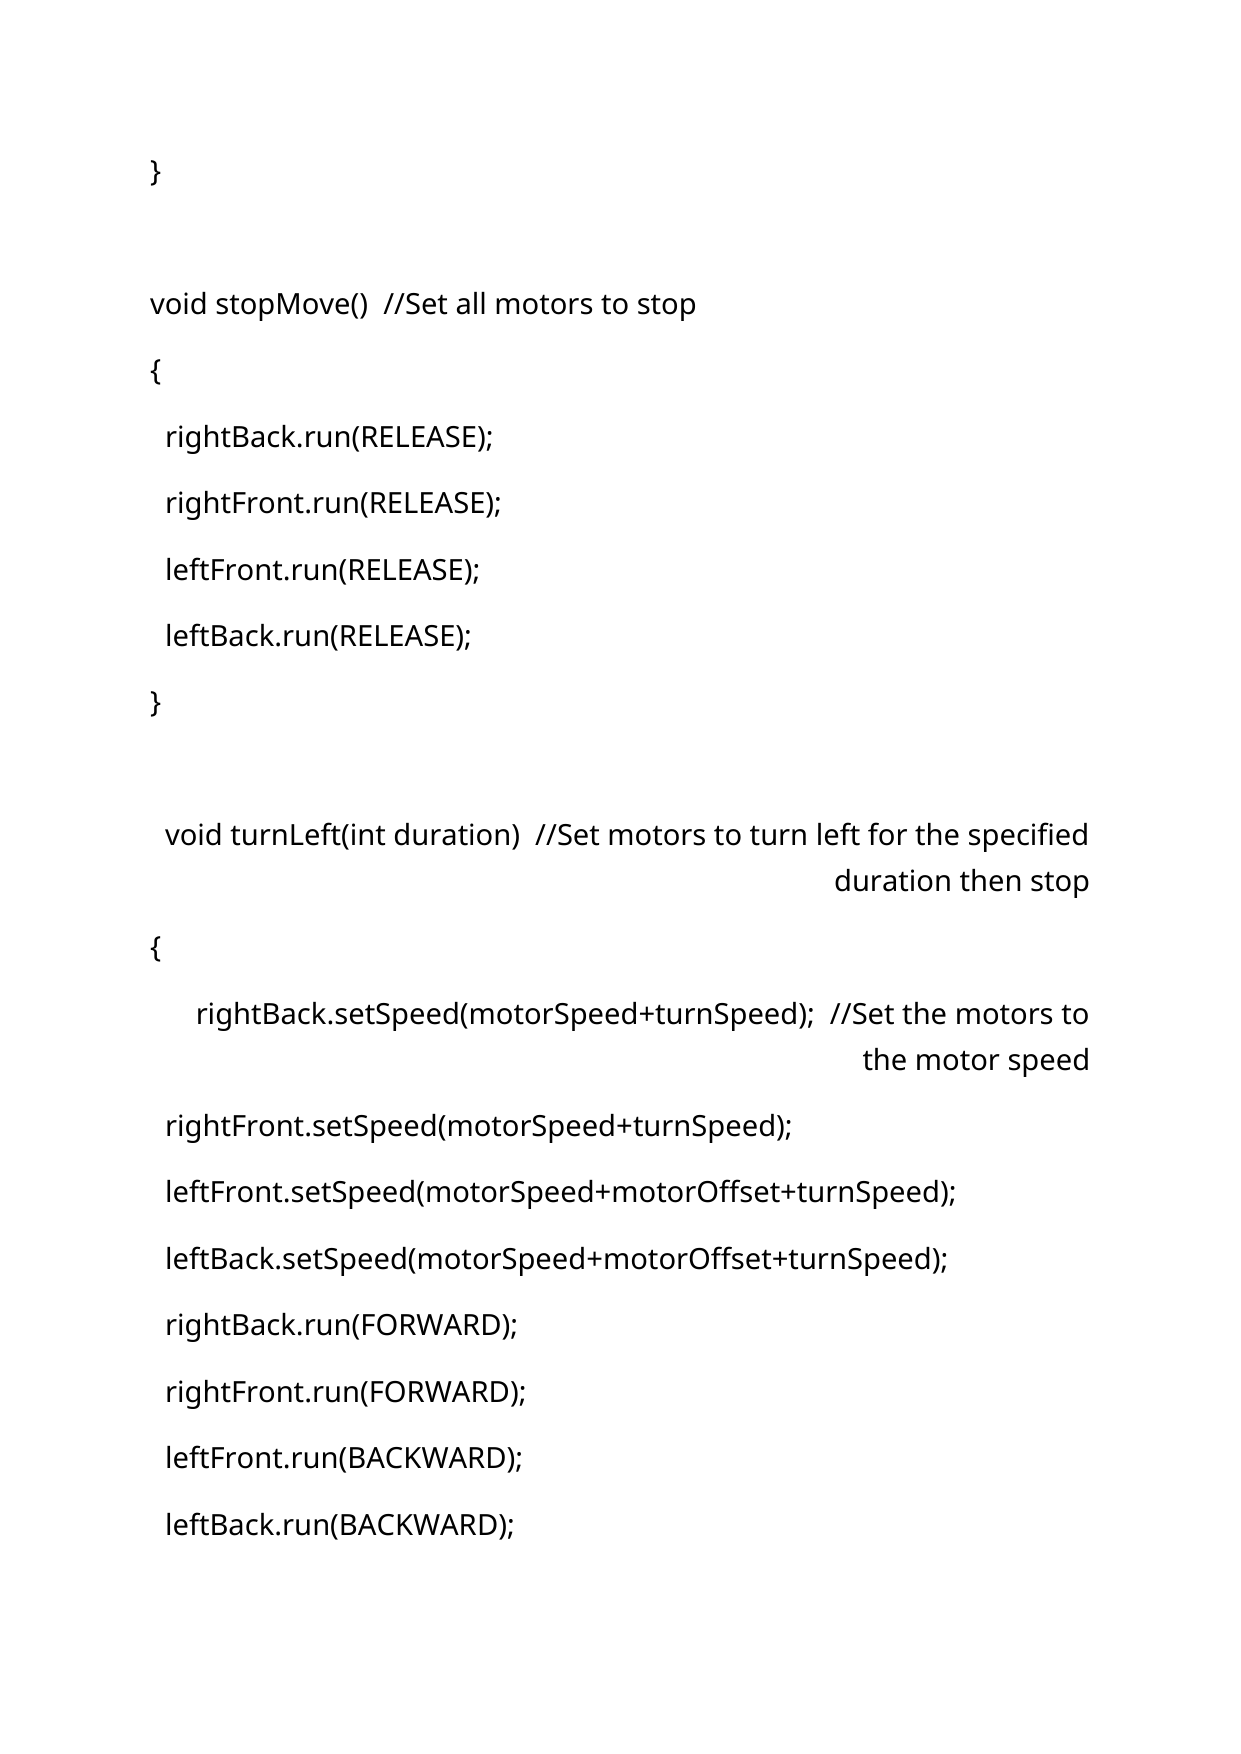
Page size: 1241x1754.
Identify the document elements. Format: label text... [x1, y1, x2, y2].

text rightFront.setSpeed(motorSpeed+turnSpeed); [150, 1105, 1090, 1145]
text } [150, 682, 1090, 721]
text leftFront.setSpeed(motorSpeed+motorOffset+turnSpeed); [150, 1172, 1090, 1211]
text rightBack.run(FORWARD); [150, 1304, 1090, 1344]
text { [150, 349, 1090, 389]
text leftFront.run(BACKWARD); [150, 1437, 1090, 1477]
text leftFront.run(RELEASE); [150, 549, 1090, 588]
text rightFront.run(FORWARD); [150, 1371, 1090, 1411]
text rightBack.run(RELEASE); [150, 416, 1090, 456]
text leftBack.setSpeed(motorSpeed+motorOffset+turnSpeed); [150, 1238, 1090, 1278]
text { [150, 927, 1090, 966]
text rightFront.run(RELEASE); [150, 482, 1090, 522]
text leftBack.run(RELEASE); [150, 615, 1090, 655]
text } [150, 150, 1090, 190]
text void turnLeft(int duration) //Set motors to turn left for the specified duration then stop [150, 814, 1090, 900]
text void stopMove() //Set all motors to stop [150, 283, 1090, 323]
text rightBack.setSpeed(motorSpeed+turnSpeed); //Set the motors to the motor speed [150, 993, 1090, 1078]
text leftBack.run(BACKWARD); [150, 1504, 1090, 1544]
